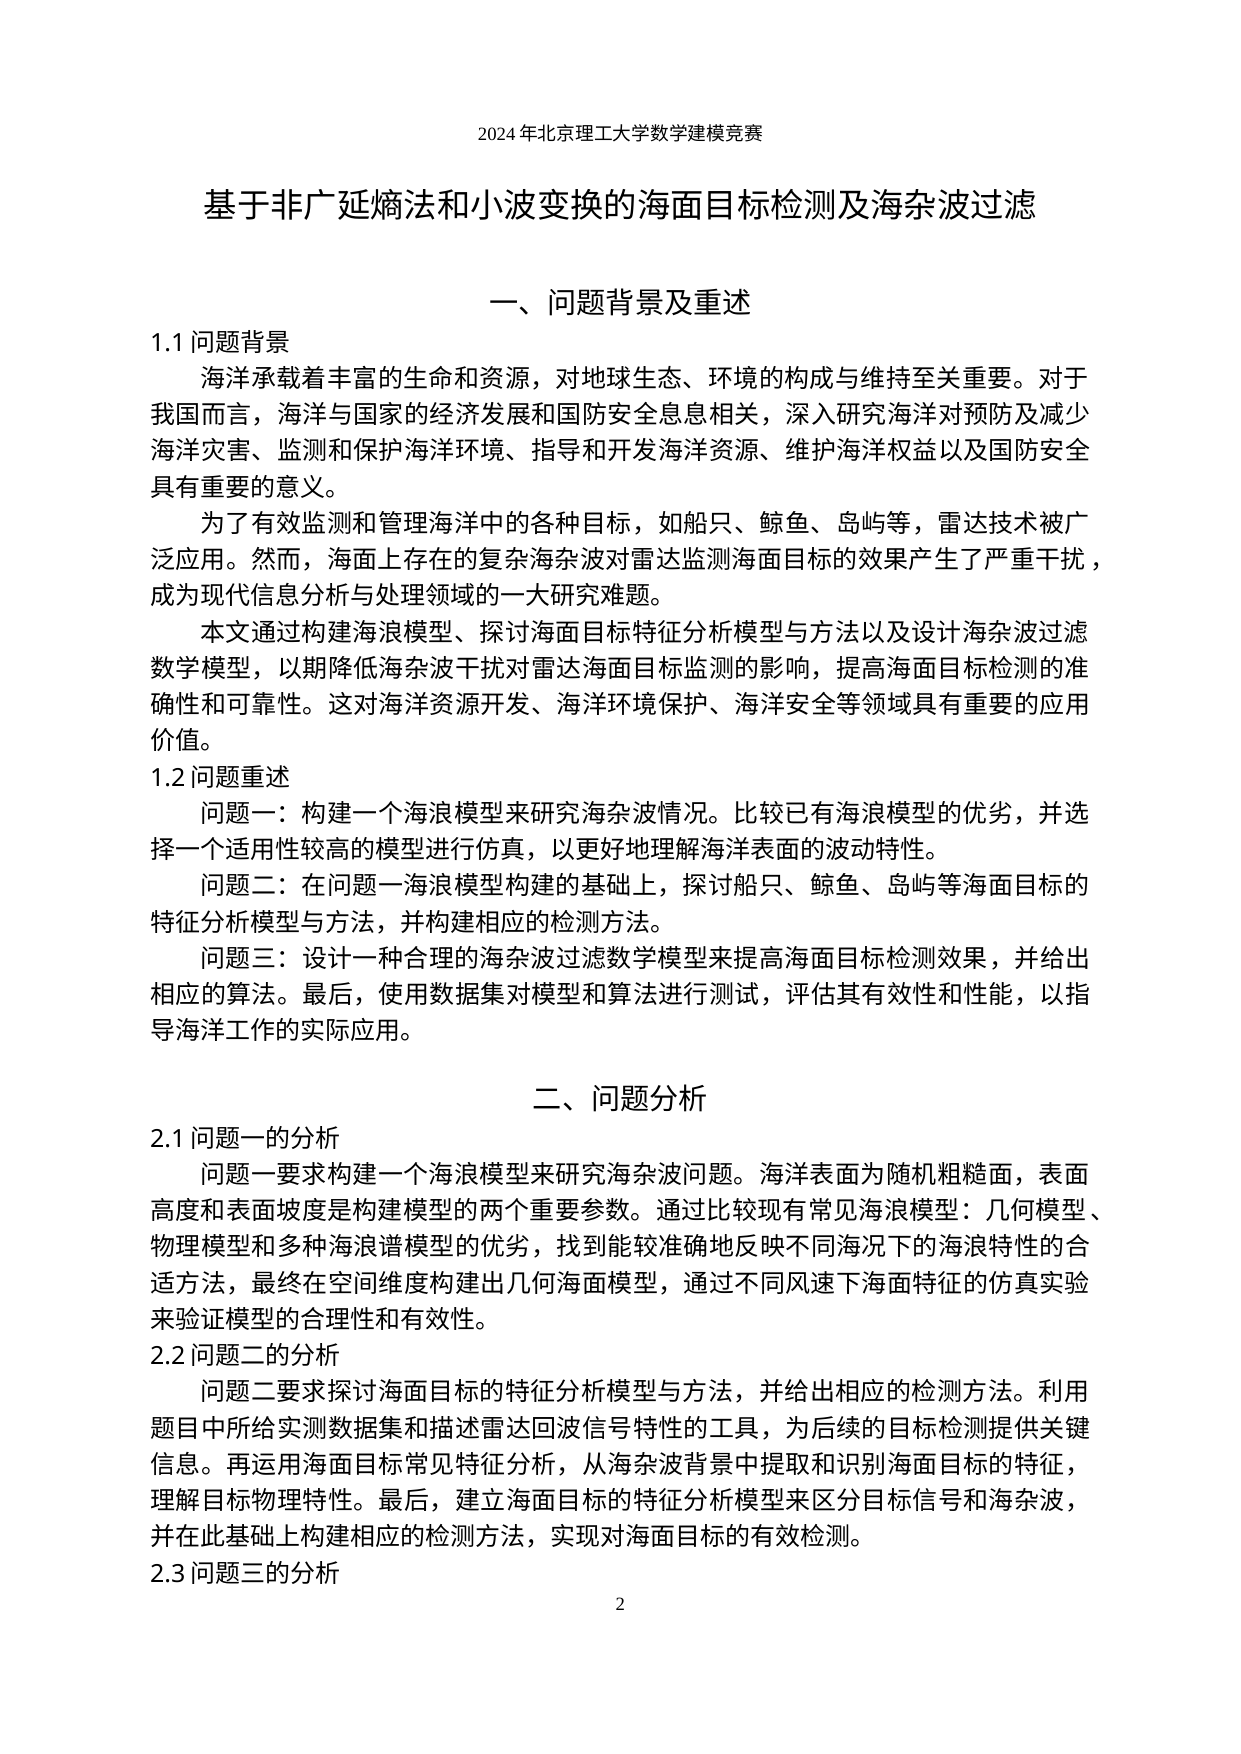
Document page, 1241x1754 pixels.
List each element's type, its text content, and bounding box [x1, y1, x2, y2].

text 2.1问题一的分析 [150, 1118, 1090, 1154]
text 为了有效监测和管理海洋中的各种目标，如船只、鲸鱼、岛屿等，雷达技术被广泛应用。然而，海面上存在的复杂海杂波对雷达监测海面目标的效果产生了严重干扰，成为现代信息分析与处理领域的一大研究难题。 [150, 503, 1090, 612]
text 问题二：在问题一海浪模型构建的基础上，探讨船只、鲸鱼、岛屿等海面目标的特征分析模型与方法，并构建相应的检测方法。 [150, 866, 1090, 938]
text 问题一：构建一个海浪模型来研究海杂波情况。比较已有海浪模型的优劣，并选择一个适用性较高的模型进行仿真，以更好地理解海洋表面的波动特性。 [150, 793, 1090, 866]
text 基于非广延熵法和小波变换的海面目标检测及海杂波过滤 [150, 179, 1090, 227]
text 2.2问题二的分析 [150, 1336, 1090, 1372]
text 问题一要求构建一个海浪模型来研究海杂波问题。海洋表面为随机粗糙面，表面高度和表面坡度是构建模型的两个重要参数。通过比较现有常见海浪模型：几何模型、物理模型和多种海浪谱模型的优劣，找到能较准确地反映不同海况下的海浪特性的合适方法，最终在空间维度构建出几何海面模型，通过不同风速下海面特征的仿真实验来验证模型的合理性和有效性。 [150, 1154, 1090, 1336]
text 2.3问题三的分析 [150, 1553, 1090, 1589]
text 1.2问题重述 [150, 757, 1090, 793]
text 1.1问题背景 [150, 322, 1090, 358]
text 二、问题分析 [150, 1076, 1090, 1118]
text 问题二要求探讨海面目标的特征分析模型与方法，并给出相应的检测方法。利用题目中所给实测数据集和描述雷达回波信号特性的工具，为后续的目标检测提供关键信息。再运用海面目标常见特征分析，从海杂波背景中提取和识别海面目标的特征，理解目标物理特性。最后，建立海面目标的特征分析模型来区分目标信号和海杂波，并在此基础上构建相应的检测方法，实现对海面目标的有效检测。 [150, 1372, 1090, 1553]
text 一、问题背景及重述 [150, 280, 1090, 322]
text 海洋承载着丰富的生命和资源，对地球生态、环境的构成与维持至关重要。对于我国而言，海洋与国家的经济发展和国防安全息息相关，深入研究海洋对预防及减少海洋灾害、监测和保护海洋环境、指导和开发海洋资源、维护海洋权益以及国防安全具有重要的意义。 [150, 358, 1090, 503]
text 本文通过构建海浪模型、探讨海面目标特征分析模型与方法以及设计海杂波过滤数学模型，以期降低海杂波干扰对雷达海面目标监测的影响，提高海面目标检测的准确性和可靠性。这对海洋资源开发、海洋环境保护、海洋安全等领域具有重要的应用价值。 [150, 612, 1090, 757]
text 问题三：设计一种合理的海杂波过滤数学模型来提高海面目标检测效果，并给出相应的算法。最后，使用数据集对模型和算法进行测试，评估其有效性和性能，以指导海洋工作的实际应用。 [150, 938, 1090, 1047]
